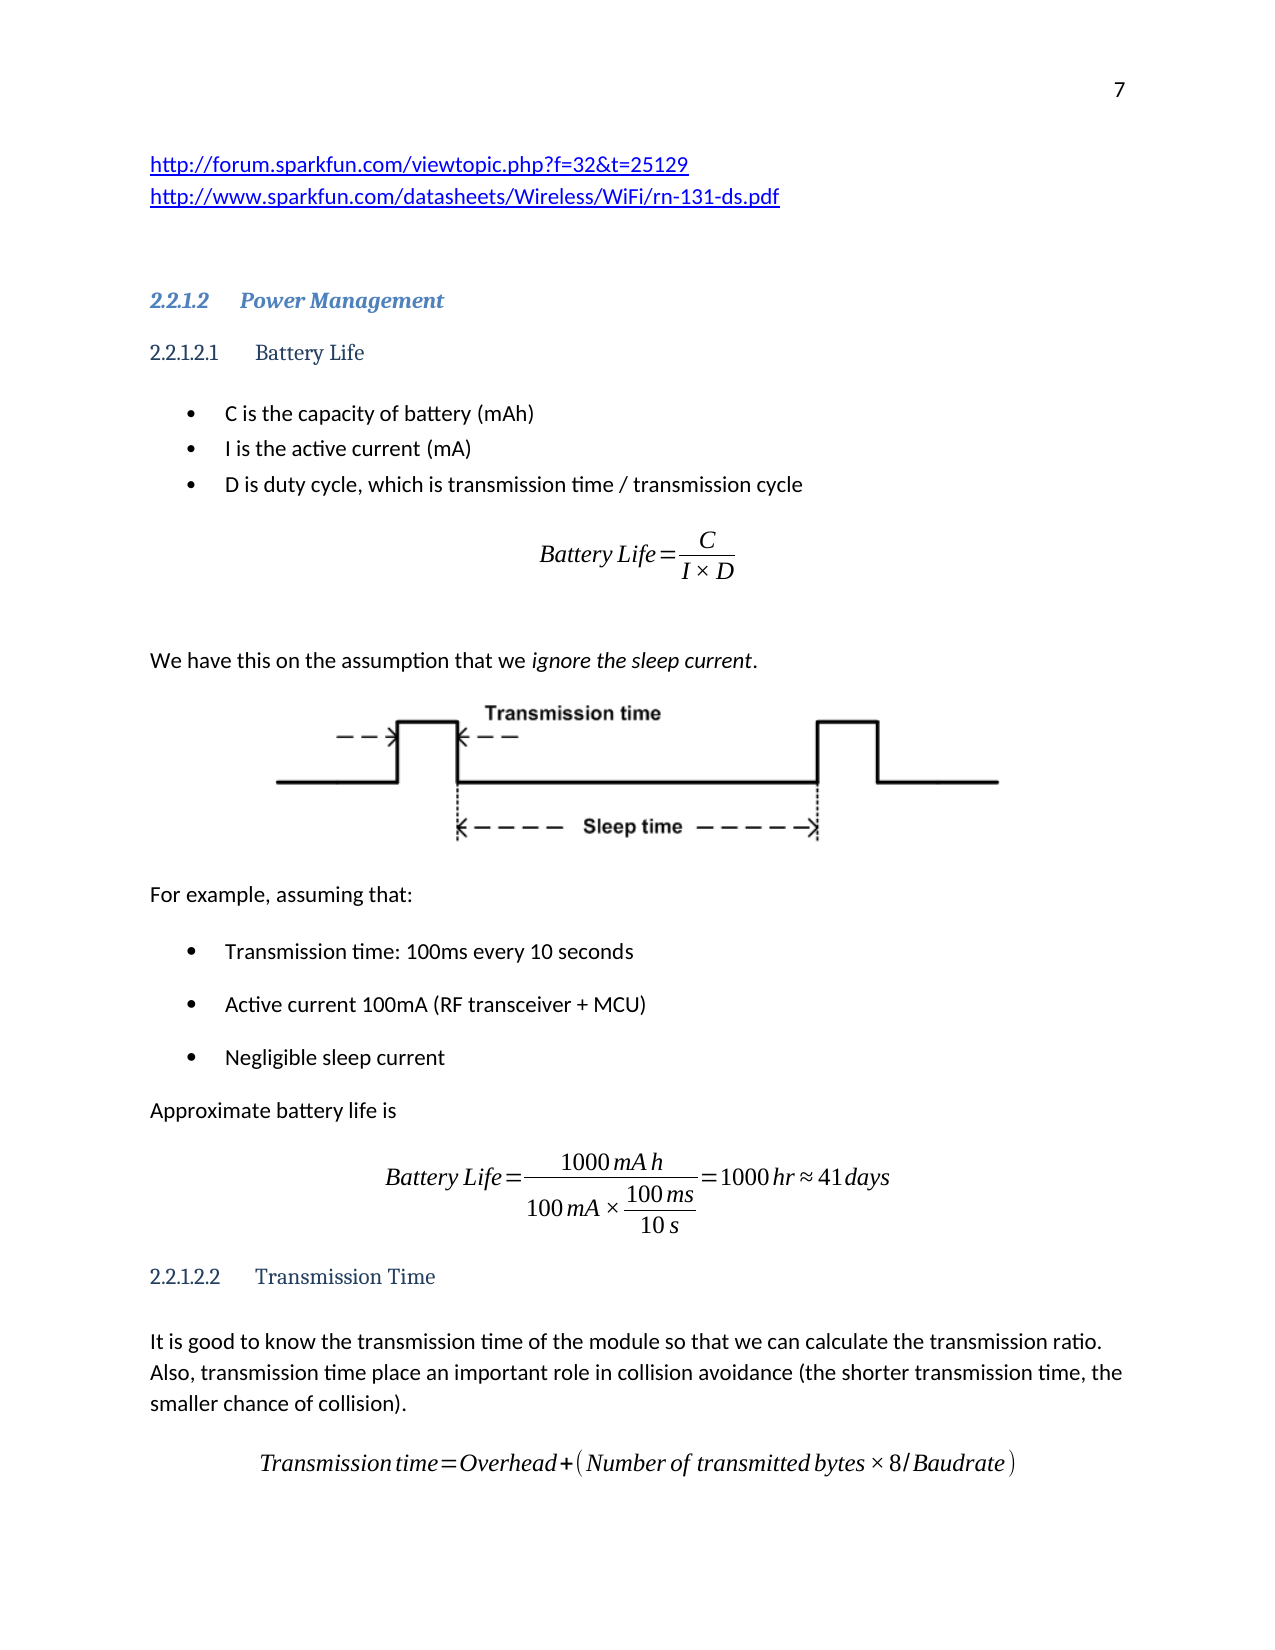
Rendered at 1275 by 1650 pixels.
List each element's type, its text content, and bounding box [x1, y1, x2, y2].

subtitle Battery Life [150, 339, 1125, 366]
text We have this on the assumption that we ignore the sleep current. [150, 646, 1125, 674]
list Active current 100mA (RF transceiver + MCU) [187, 990, 1125, 1018]
subtitle Transmission Time [150, 1264, 1125, 1291]
subtitle Power Management [150, 288, 1125, 314]
text http://forum.sparkfun.com/viewtopic.php?f=32&t=25129 http://www.sparkfun.com/datasheets/Wireless/WiFi/rn-131-ds.pdf [150, 150, 1125, 210]
list Negligible sleep current [187, 1043, 1125, 1071]
text Approximate battery life is [150, 1096, 1125, 1124]
list Transmission time: 100ms every 10 seconds [187, 937, 1125, 965]
list D is duty cycle, which is transmission time / transmission cycle [187, 470, 1125, 498]
text For example, assuming that: [150, 876, 1125, 908]
picture [275, 699, 1000, 844]
list I is the active current (mA) [187, 434, 1125, 462]
list C is the capacity of battery (mAh) [187, 399, 1125, 427]
text It is good to know the transmission time of the module so that we can calculate the transmission ratio. Also, transmission time place an important role in collision avoidance (the shorter transmission time, the smaller chance of collision). [150, 1323, 1125, 1417]
